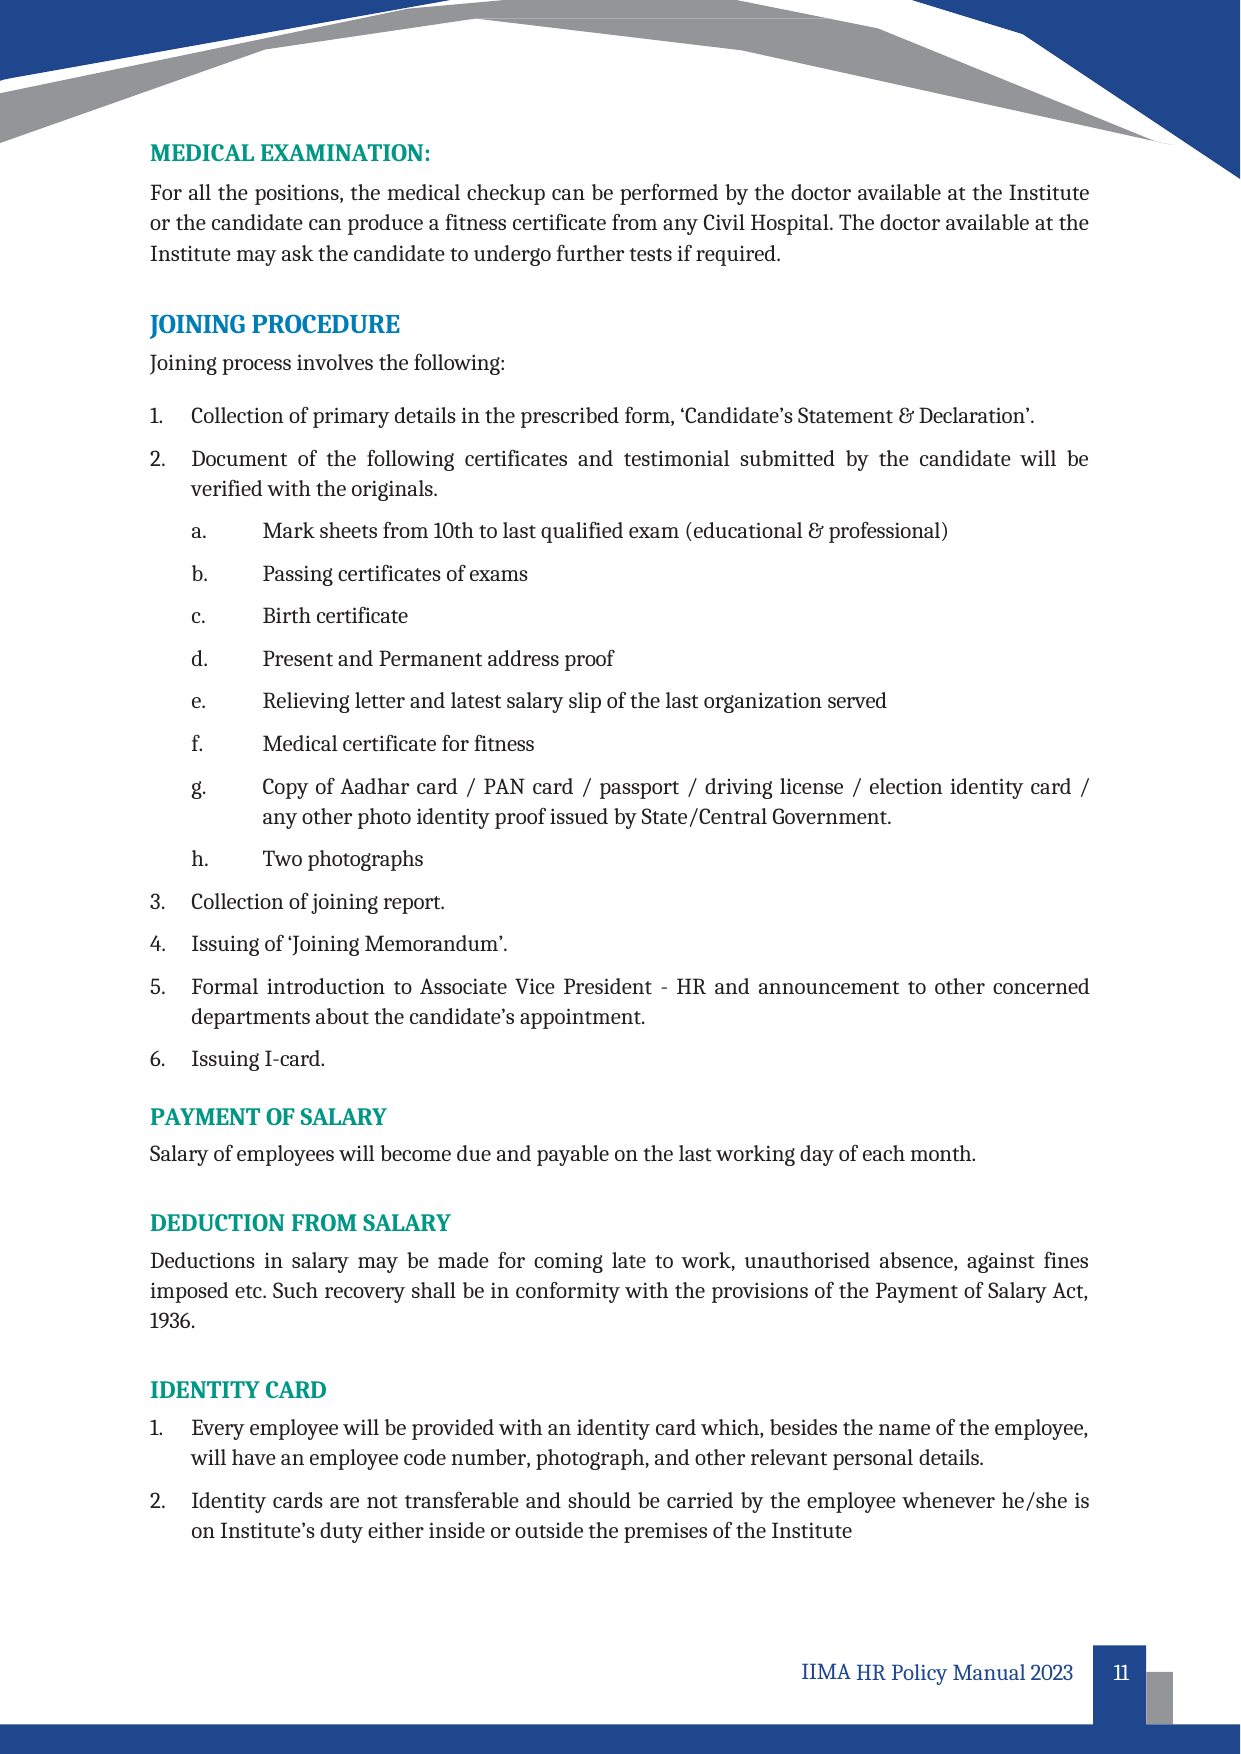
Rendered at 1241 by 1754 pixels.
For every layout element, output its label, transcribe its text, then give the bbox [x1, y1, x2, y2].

subtitle DEDUCTION FROM SALARY [150, 1209, 1240, 1238]
list Collection of primary details in the prescribed form, ‘Candidate’s Statement & Declaration’. [150, 403, 1240, 429]
list Birth certificate [191, 603, 1240, 629]
list Medical certificate for fitness [191, 731, 1240, 757]
list Issuing I-card. [150, 1046, 1240, 1072]
text Joining process involves the following: [150, 349, 1240, 376]
list Relieving letter and latest salary slip of the last organization served [191, 688, 1240, 715]
list Document of the following certificates and testimonial submitted by the candidate will be verified with the originals. [150, 446, 1090, 502]
text For all the positions, the medical checkup can be performed by the doctor available at the Institute or the candidate can produce a fitness certificate from any Civil Hospital. The doctor available at the Institute may ask the candidate to undergo further tests if required. [150, 180, 1090, 267]
list Present and Permanent address proof [191, 646, 1240, 672]
list Issuing of ‘Joining Memorandum’. [150, 931, 1240, 957]
list Every employee will be provided with an identity card which, besides the name of the employee, will have an employee code number, photograph, and other relevant personal details. [150, 1415, 1091, 1472]
subtitle PAYMENT OF SALARY [150, 1102, 1240, 1131]
subtitle JOINING PROCEDURE [150, 309, 1240, 340]
text Salary of employees will become due and payable on the last working day of each month. [150, 1141, 1240, 1167]
list Formal introduction to Associate Vice President - HR and announcement to other concerned departments about the candidate’s appointment. [150, 973, 1090, 1030]
list Passing certificates of exams [191, 561, 1240, 587]
text Deductions in salary may be made for coming late to work, unauthorised absence, against fines imposed etc. Such recovery shall be in conformity with the provisions of the Payment of Salary Act, 1936. [150, 1248, 1091, 1335]
list Collection of joining report. [150, 888, 1240, 915]
list Mark sheets from 10th to last qualified exam (educational & professional) [191, 518, 1240, 544]
list Copy of Aadhar card / PAN card / passport / driving license / election identity card / any other photo identity proof issued by State/Central Government. [191, 773, 1091, 830]
list Two photographs [191, 846, 1240, 872]
subtitle IDENTITY CARD [150, 1376, 1240, 1405]
list Identity cards are not transferable and should be carried by the employee whenever he/she is on Institute’s duty either inside or outside the premises of the Institute [150, 1487, 1091, 1544]
